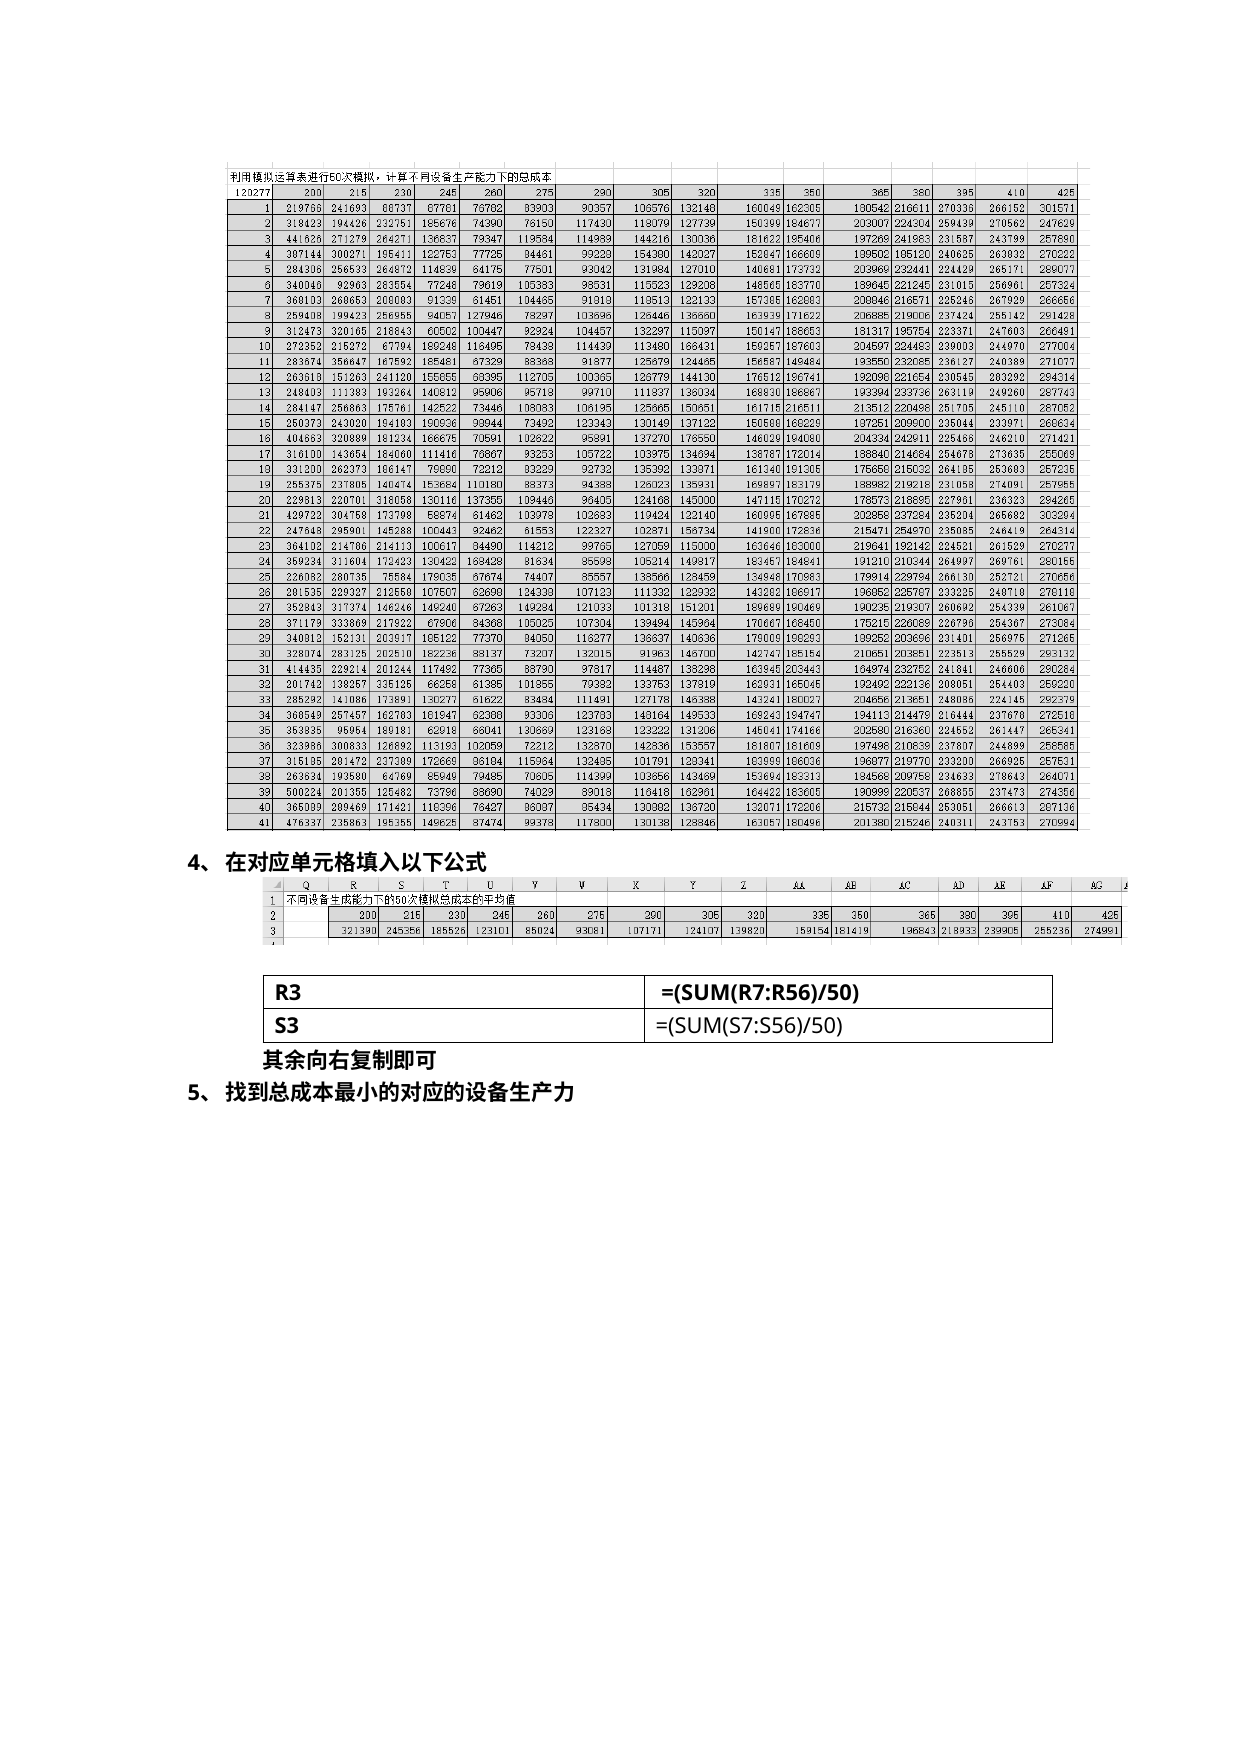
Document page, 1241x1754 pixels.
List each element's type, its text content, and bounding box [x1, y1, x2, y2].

table_header =(SUM(R7:R56)/50) [645, 976, 1052, 1008]
table_cell S3 [264, 1009, 644, 1042]
table_header R3 [264, 976, 644, 1008]
picture [262, 877, 1128, 945]
picture [225, 162, 1091, 831]
list 其余向右复制即可 [262, 1043, 1053, 1075]
list 在对应单元格填入以下公式 [187, 844, 1053, 877]
list 找到总成本最小的对应的设备生产力 [187, 1075, 1053, 1108]
table_cell =(SUM(S7:S56)/50) [645, 1009, 1052, 1042]
